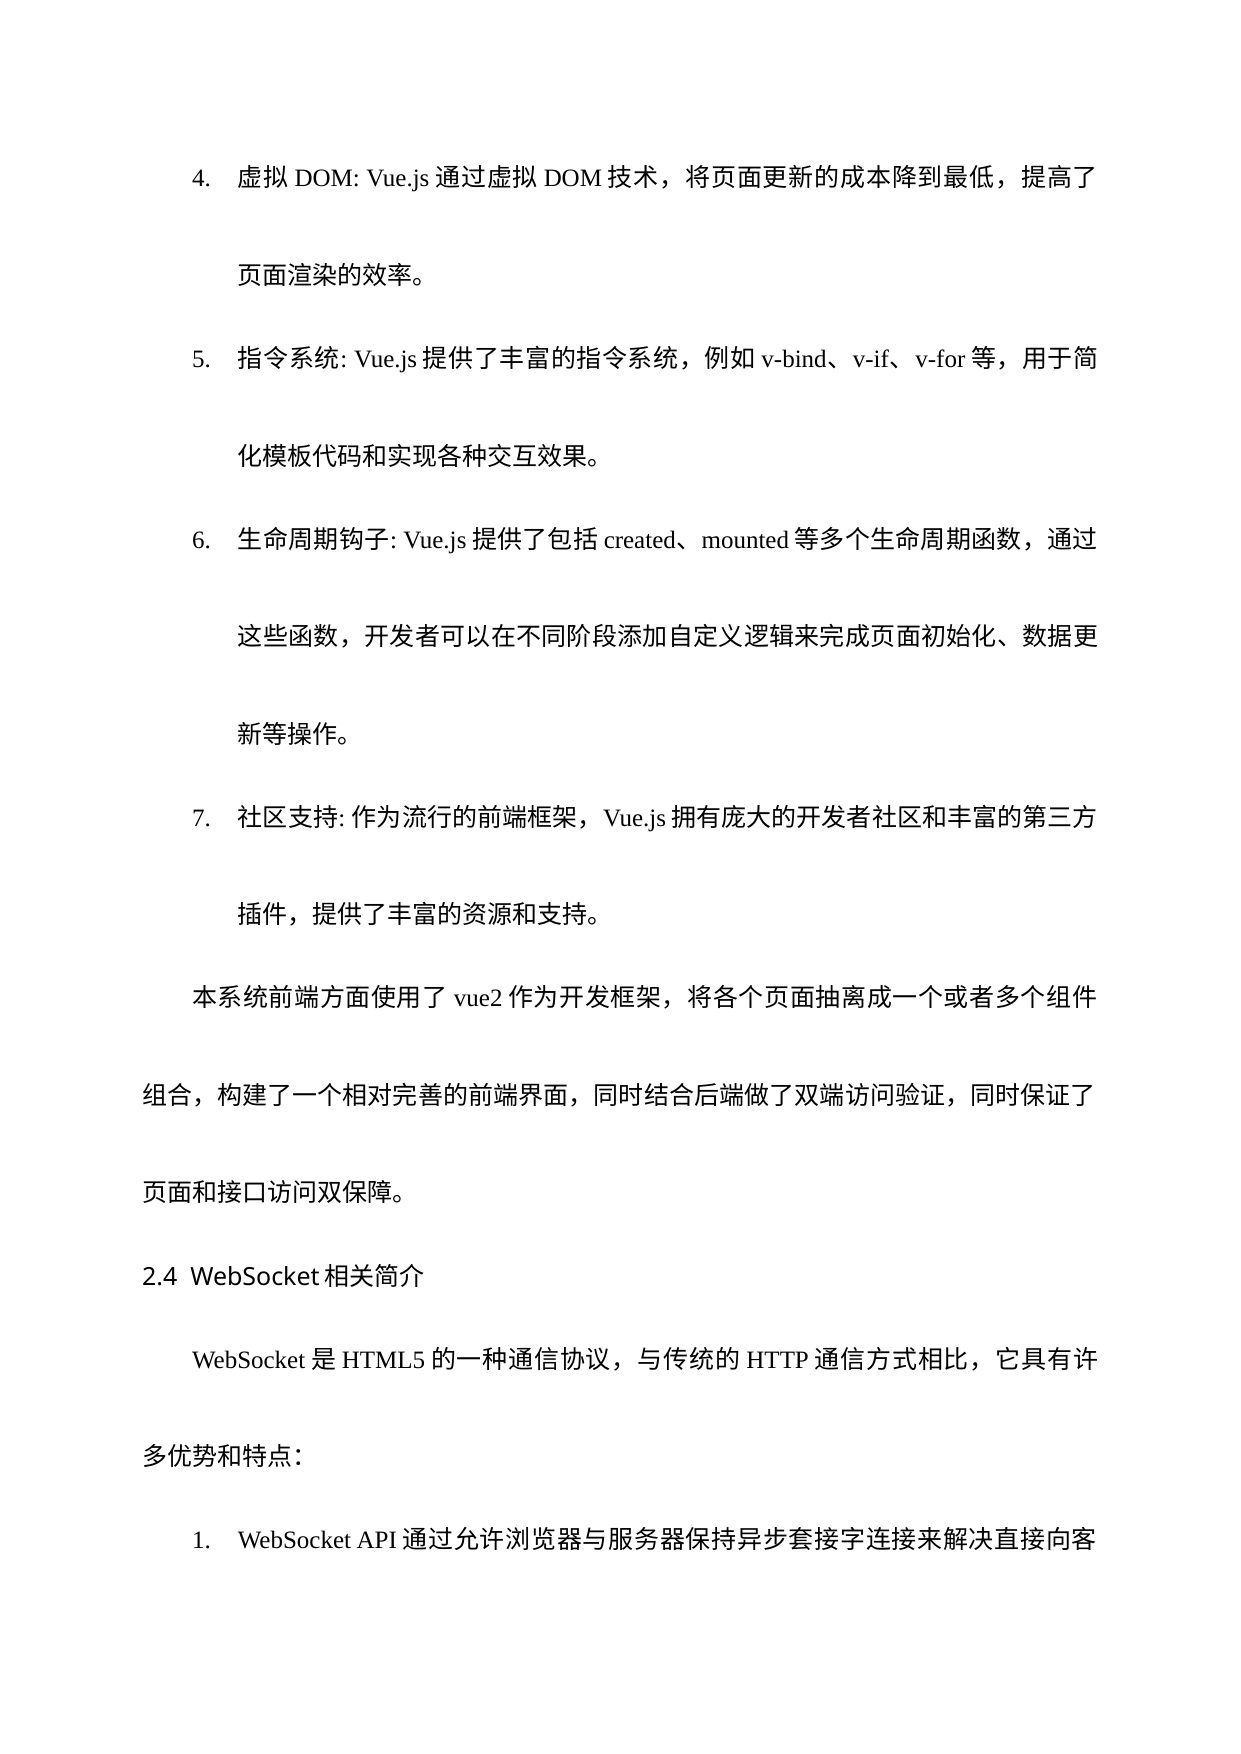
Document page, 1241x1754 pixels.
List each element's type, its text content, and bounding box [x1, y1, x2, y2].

list 指令系统: Vue.js提供了丰富的指令系统，例如v-bind、v-if、v-for等，用于简化模板代码和实现各种交互效果。 [192, 324, 1098, 487]
subtitle 2.4 WebSocket相关简介 [142, 1242, 1098, 1307]
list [192, 1505, 1098, 1570]
list 社区支持: 作为流行的前端框架，Vue.js拥有庞大的开发者社区和丰富的第三方插件，提供了丰富的资源和支持。 [192, 783, 1098, 945]
text 本系统前端方面使用了vue2作为开发框架，将各个页面抽离成一个或者多个组件组合，构建了一个相对完善的前端界面，同时结合后端做了双端访问验证，同时保证了页面和接口访问双保障。 [142, 963, 1098, 1223]
text WebSocket是HTML5的一种通信协议，与传统的HTTP通信方式相比，它具有许多优势和特点： [142, 1325, 1098, 1487]
list 虚拟DOM: Vue.js通过虚拟DOM技术，将页面更新的成本降到最低，提高了页面渲染的效率。 [192, 143, 1098, 306]
list 生命周期钩子: Vue.js提供了包括created、mounted等多个生命周期函数，通过这些函数，开发者可以在不同阶段添加自定义逻辑来完成页面初始化、数据更新等操作。 [192, 505, 1098, 765]
